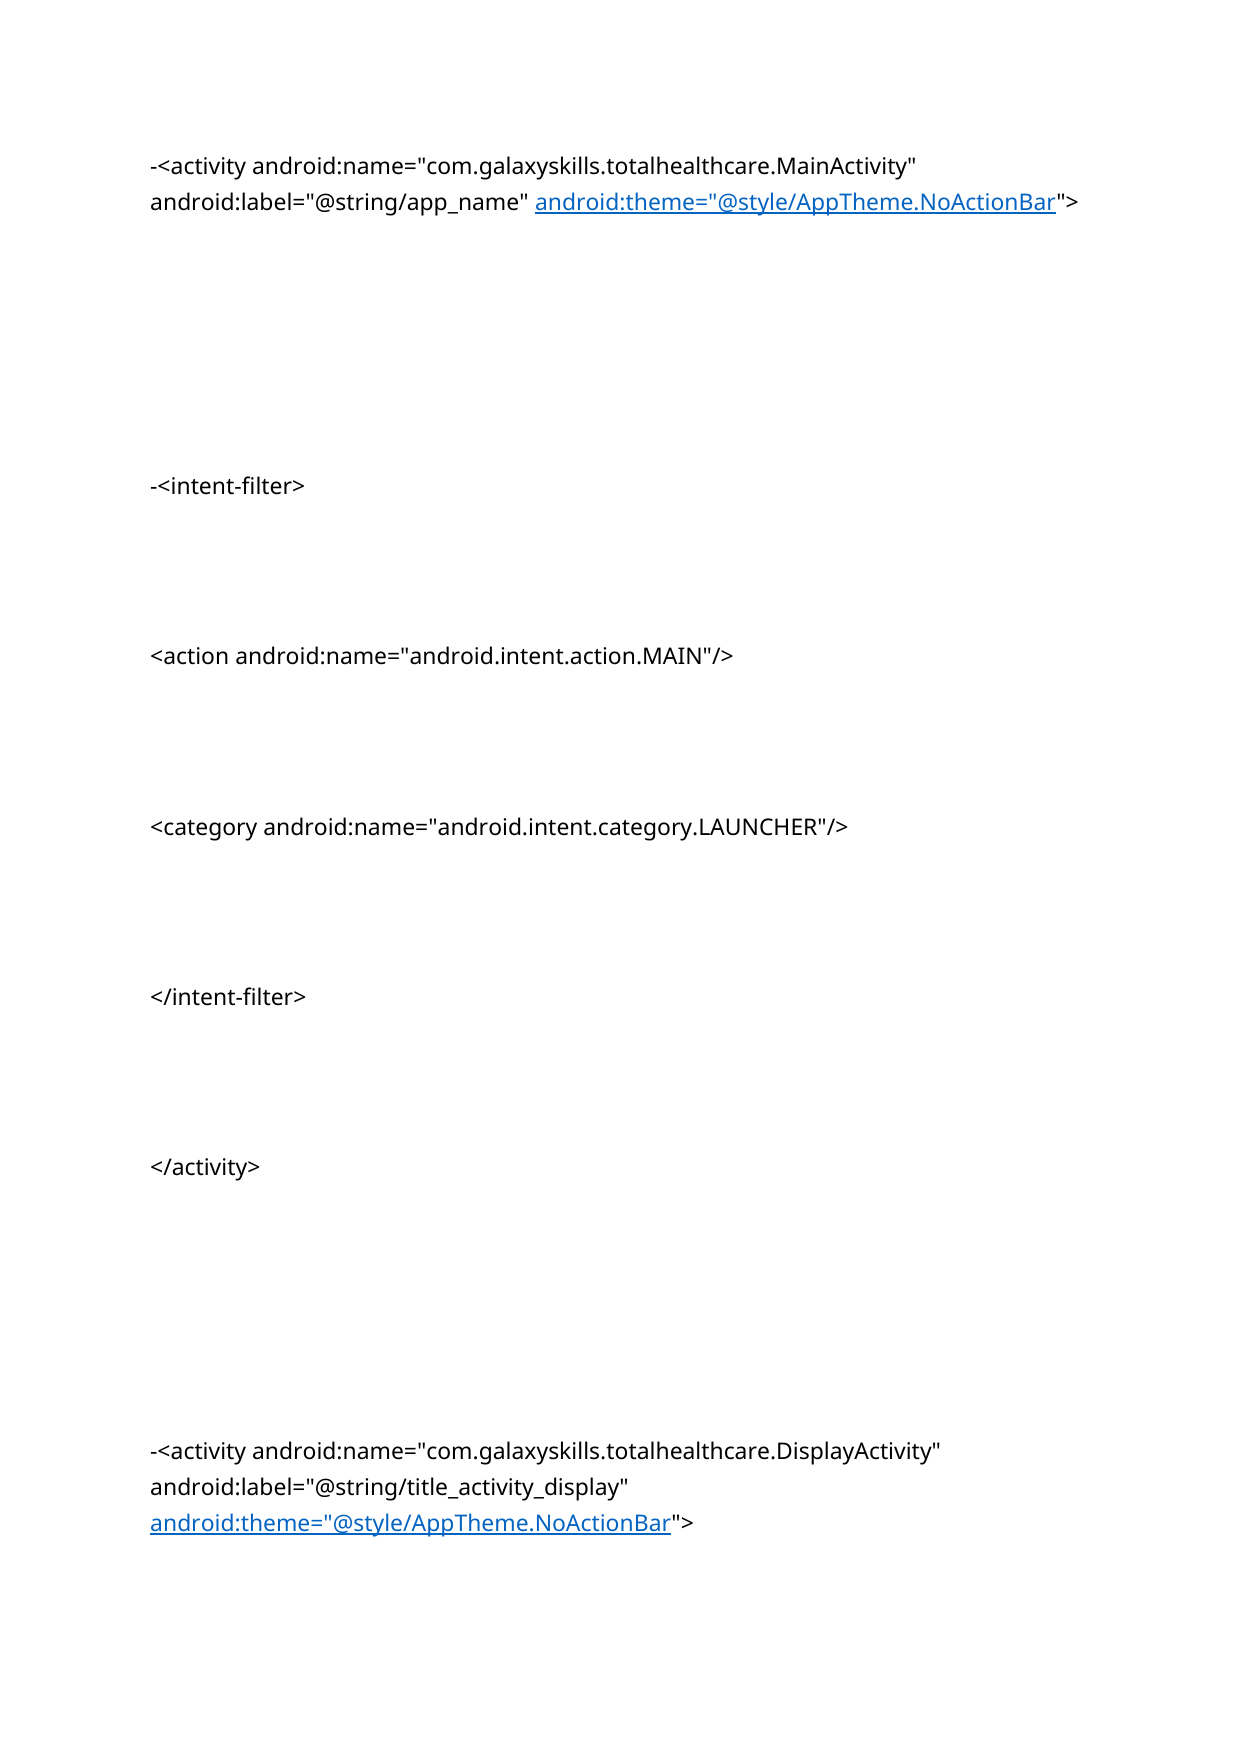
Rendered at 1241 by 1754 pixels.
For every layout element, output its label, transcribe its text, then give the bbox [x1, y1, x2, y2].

text </intent-filter> [150, 981, 1090, 1012]
text -<activity android:name="com.galaxyskills.totalhealthcare.MainActivity" android:label="@string/app_name" android:theme="@style/AppTheme.NoActionBar"> [150, 150, 1090, 217]
text </activity> [150, 1151, 1090, 1182]
text <action android:name="android.intent.action.MAIN"/> [150, 640, 1090, 671]
text <category android:name="android.intent.category.LAUNCHER"/> [150, 810, 1090, 842]
text -<intent-filter> [150, 470, 1090, 501]
text -<activity android:name="com.galaxyskills.totalhealthcare.DisplayActivity" android:label="@string/title_activity_display" android:theme="@style/AppTheme.NoActionBar"> [150, 1435, 1090, 1538]
